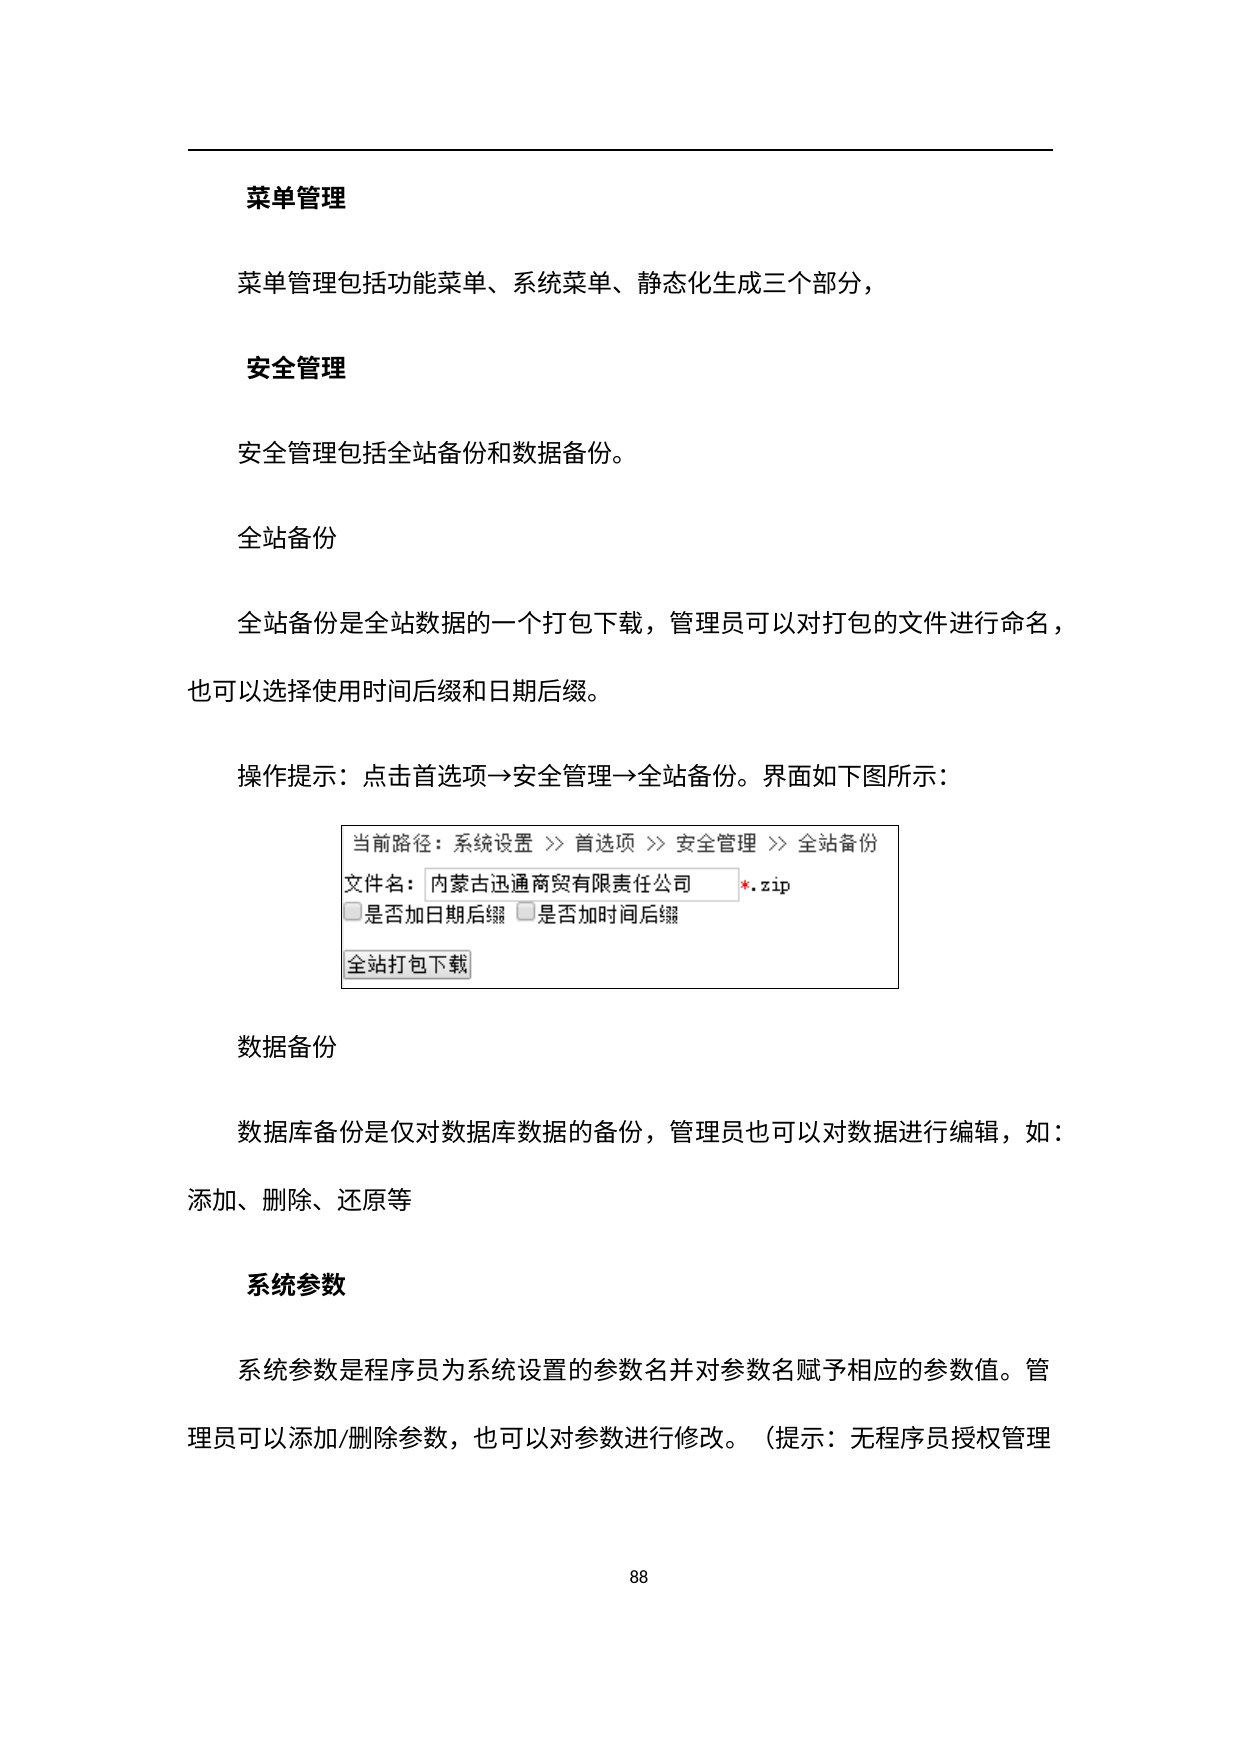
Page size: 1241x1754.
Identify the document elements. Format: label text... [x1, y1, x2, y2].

subtitle 系统参数 [187, 1250, 1053, 1318]
picture [342, 826, 898, 988]
text 数据备份 [187, 1012, 1053, 1080]
subtitle 菜单管理 [187, 163, 1053, 231]
subtitle 安全管理 [187, 333, 1053, 401]
text 菜单管理包括功能菜单、系统菜单、静态化生成三个部分， [187, 248, 1053, 316]
text 安全管理包括全站备份和数据备份。 [187, 418, 1053, 486]
text 全站备份是全站数据的一个打包下载，管理员可以对打包的文件进行命名，也可以选择使用时间后缀和日期后缀。 [187, 588, 1053, 723]
text 全站备份 [187, 503, 1053, 571]
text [187, 1335, 1053, 1471]
text 操作提示：点击首选项→安全管理→全站备份。界面如下图所示： [187, 740, 1053, 808]
text 数据库备份是仅对数据库数据的备份，管理员也可以对数据进行编辑，如：添加、删除、还原等 [187, 1097, 1053, 1233]
